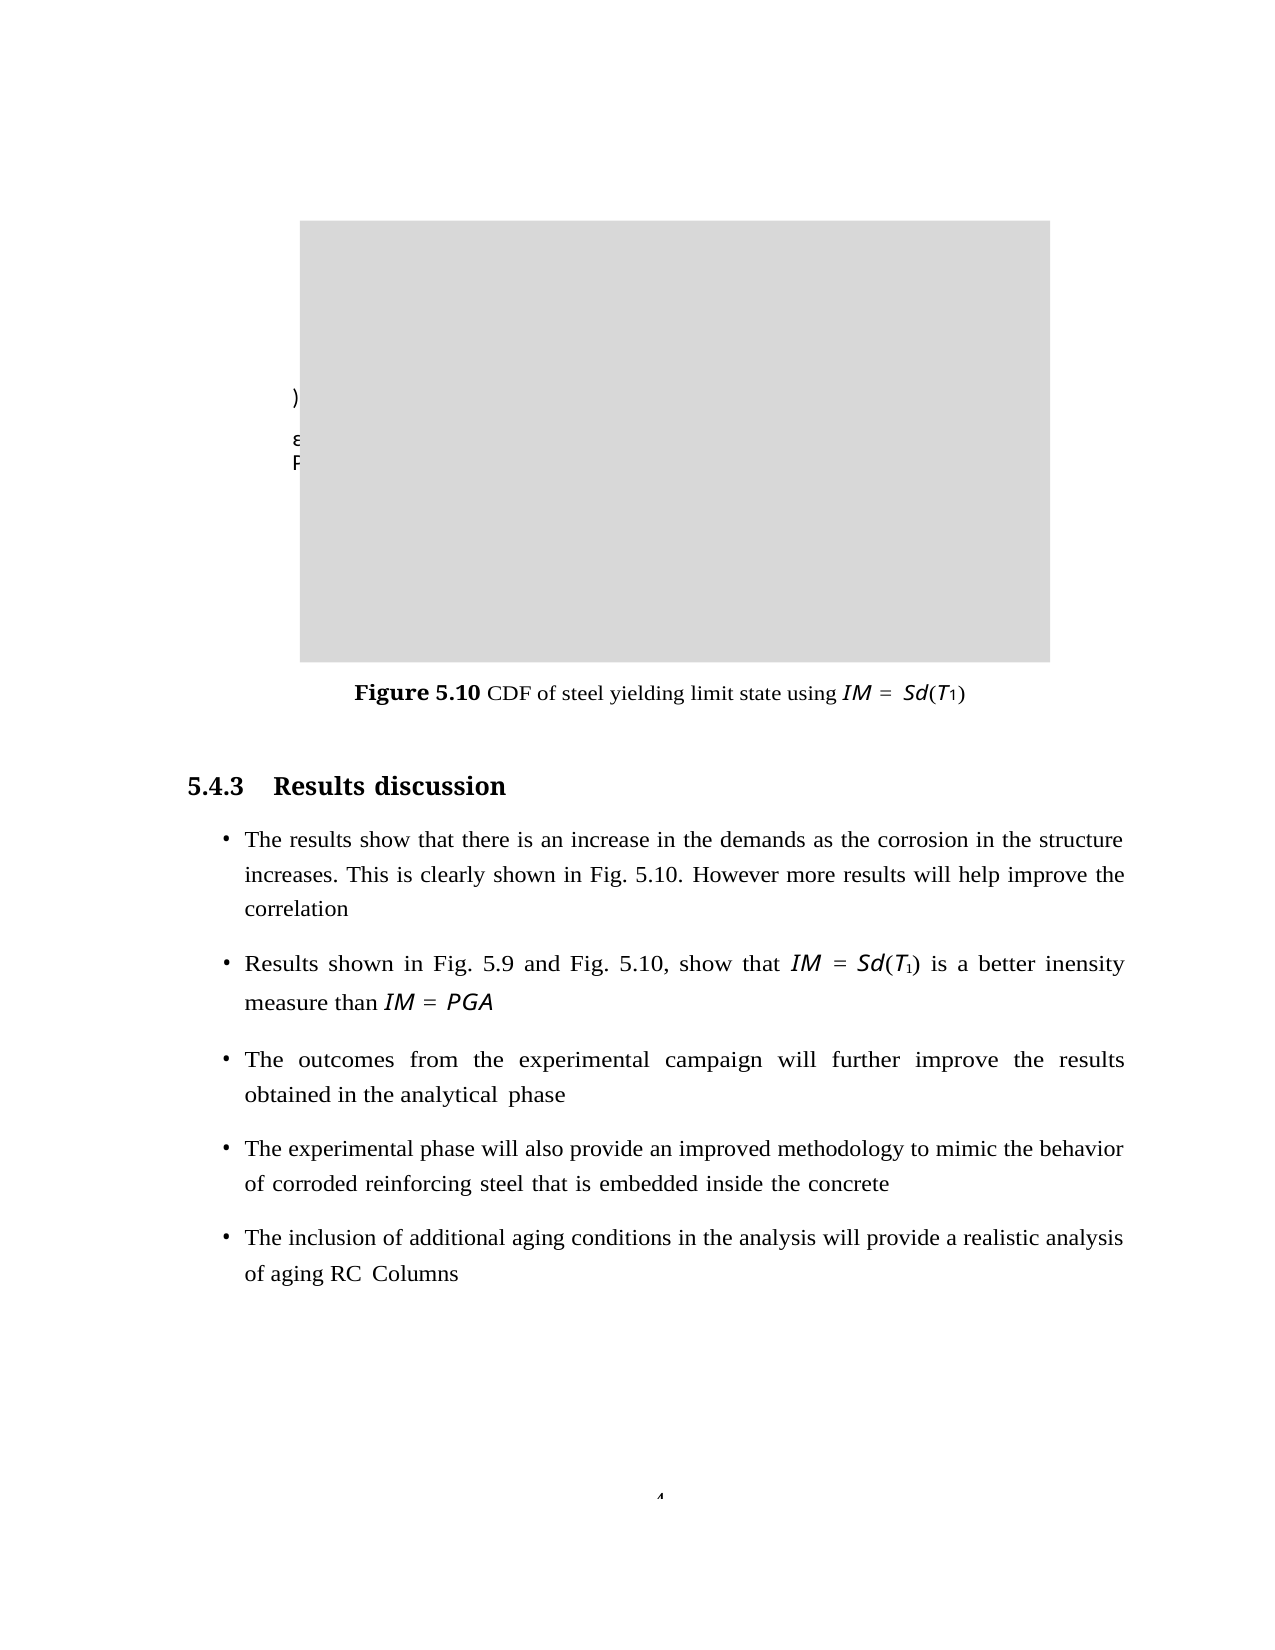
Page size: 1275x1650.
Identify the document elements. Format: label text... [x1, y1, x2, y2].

list The outcomes from the experimental campaign will further improve the results obtained in the analytical phase [222, 1042, 1125, 1107]
list The results show that there is an increase in the demands as the corrosion in the structure increases. This is clearly shown in Fig. 5.10. However more results will help improve the correlation [222, 822, 1125, 921]
list The experimental phase will also provide an improved methodology to mimic the behavior of corroded reinforcing steel that is embedded inside the concrete [222, 1131, 1125, 1197]
list Results shown in Fig. 5.9 and Fig. 5.10, show that IM = Sd(T1) is a better inensity measure than IM = PGA [222, 945, 1125, 1017]
list The inclusion of additional aging conditions in the analysis will provide a realistic analysis of aging RC Columns [222, 1220, 1125, 1286]
text Figure 5.10 CDF of steel yielding limit state using IM = Sd(T1) [354, 678, 1200, 707]
subtitle Results discussion [187, 768, 1200, 802]
